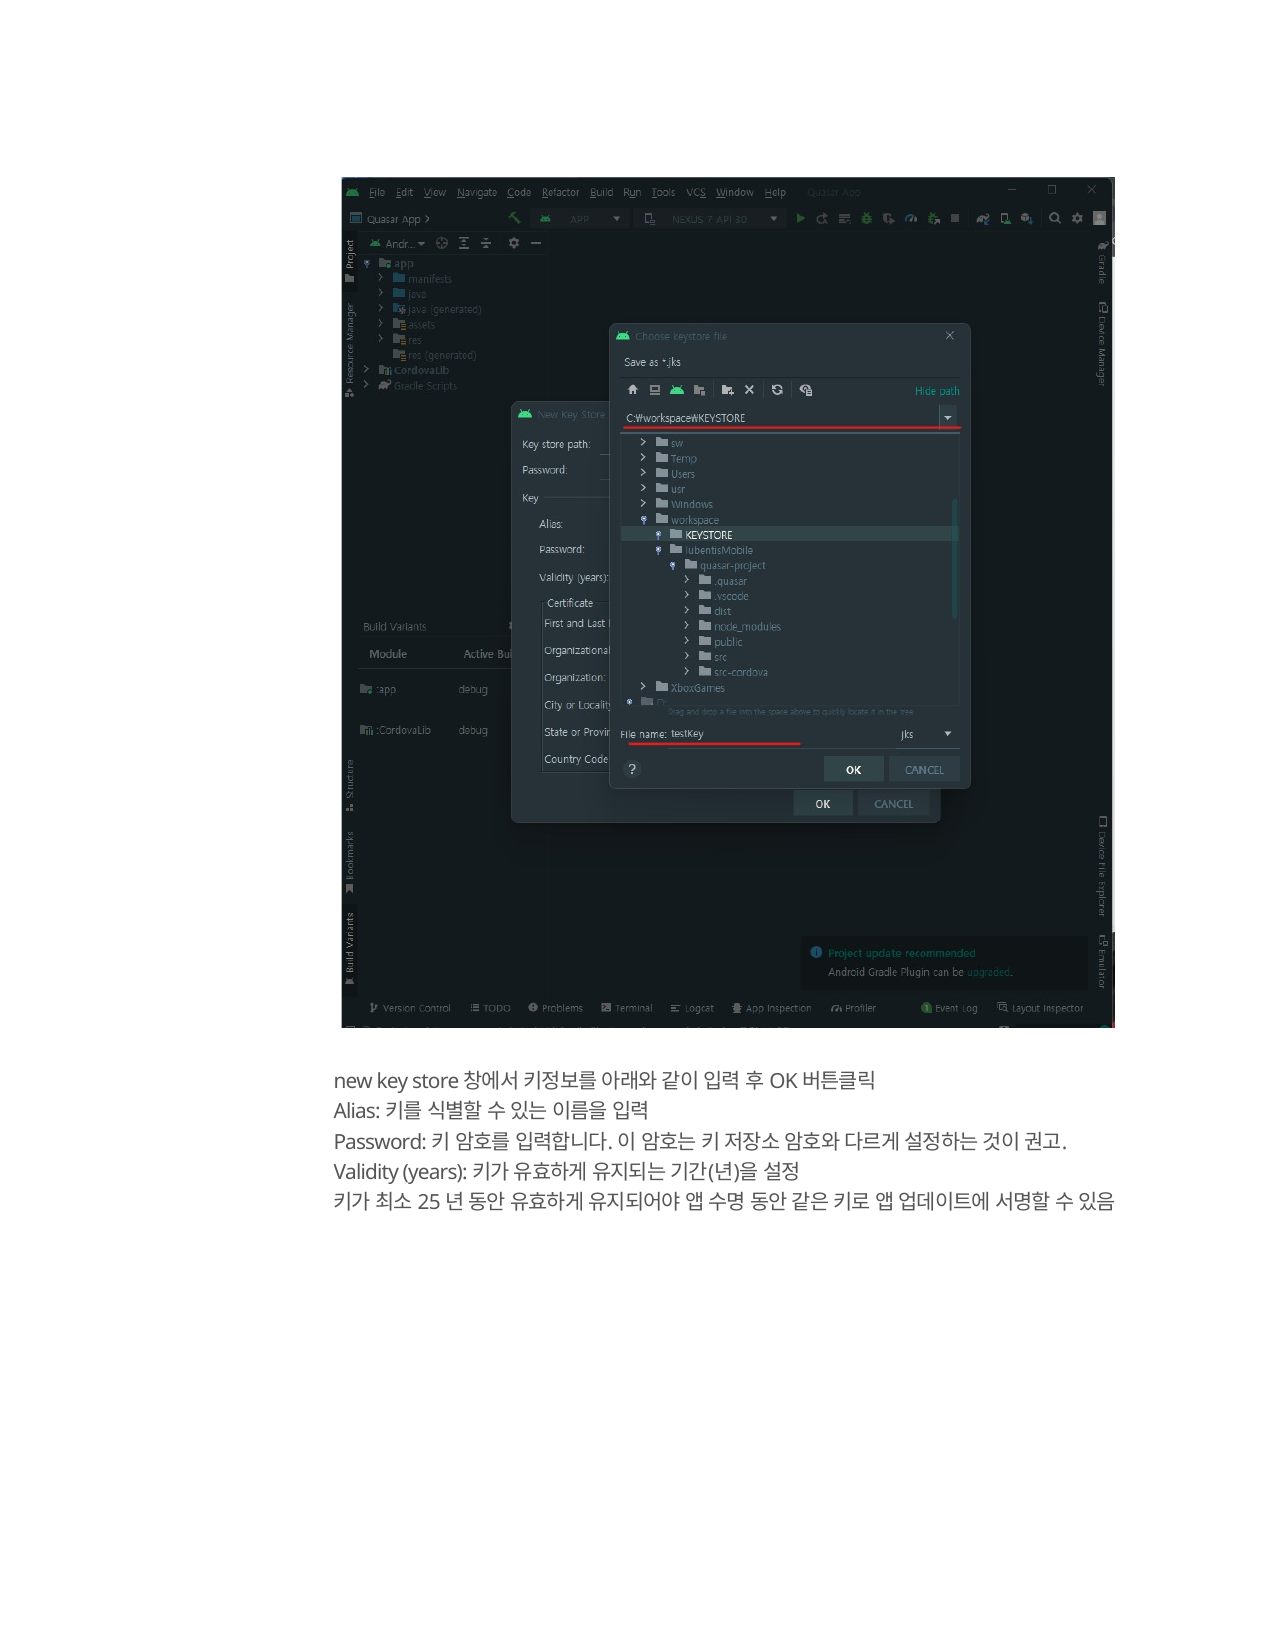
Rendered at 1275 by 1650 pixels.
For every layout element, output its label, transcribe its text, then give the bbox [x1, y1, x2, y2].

text Password: 키 암호를 입력합니다. 이 암호는 키 저장소 암호와 다르게 설정하는 것이 권고. [333, 1125, 1125, 1155]
text 키가 최소 25년 동안 유효하게 유지되어야 앱 수명 동안 같은 키로 앱 업데이트에 서명할 수 있음 [333, 1186, 1125, 1216]
text new key store창에서 키정보를 아래와 같이 입력 후 OK 버튼클릭 [333, 1064, 1125, 1094]
picture [341, 177, 1115, 1028]
text Alias: 키를 식별할 수 있는 이름을 입력 [333, 1094, 1125, 1125]
text Validity (years): 키가 유효하게 유지되는 기간(년)을 설정 [333, 1155, 1125, 1186]
